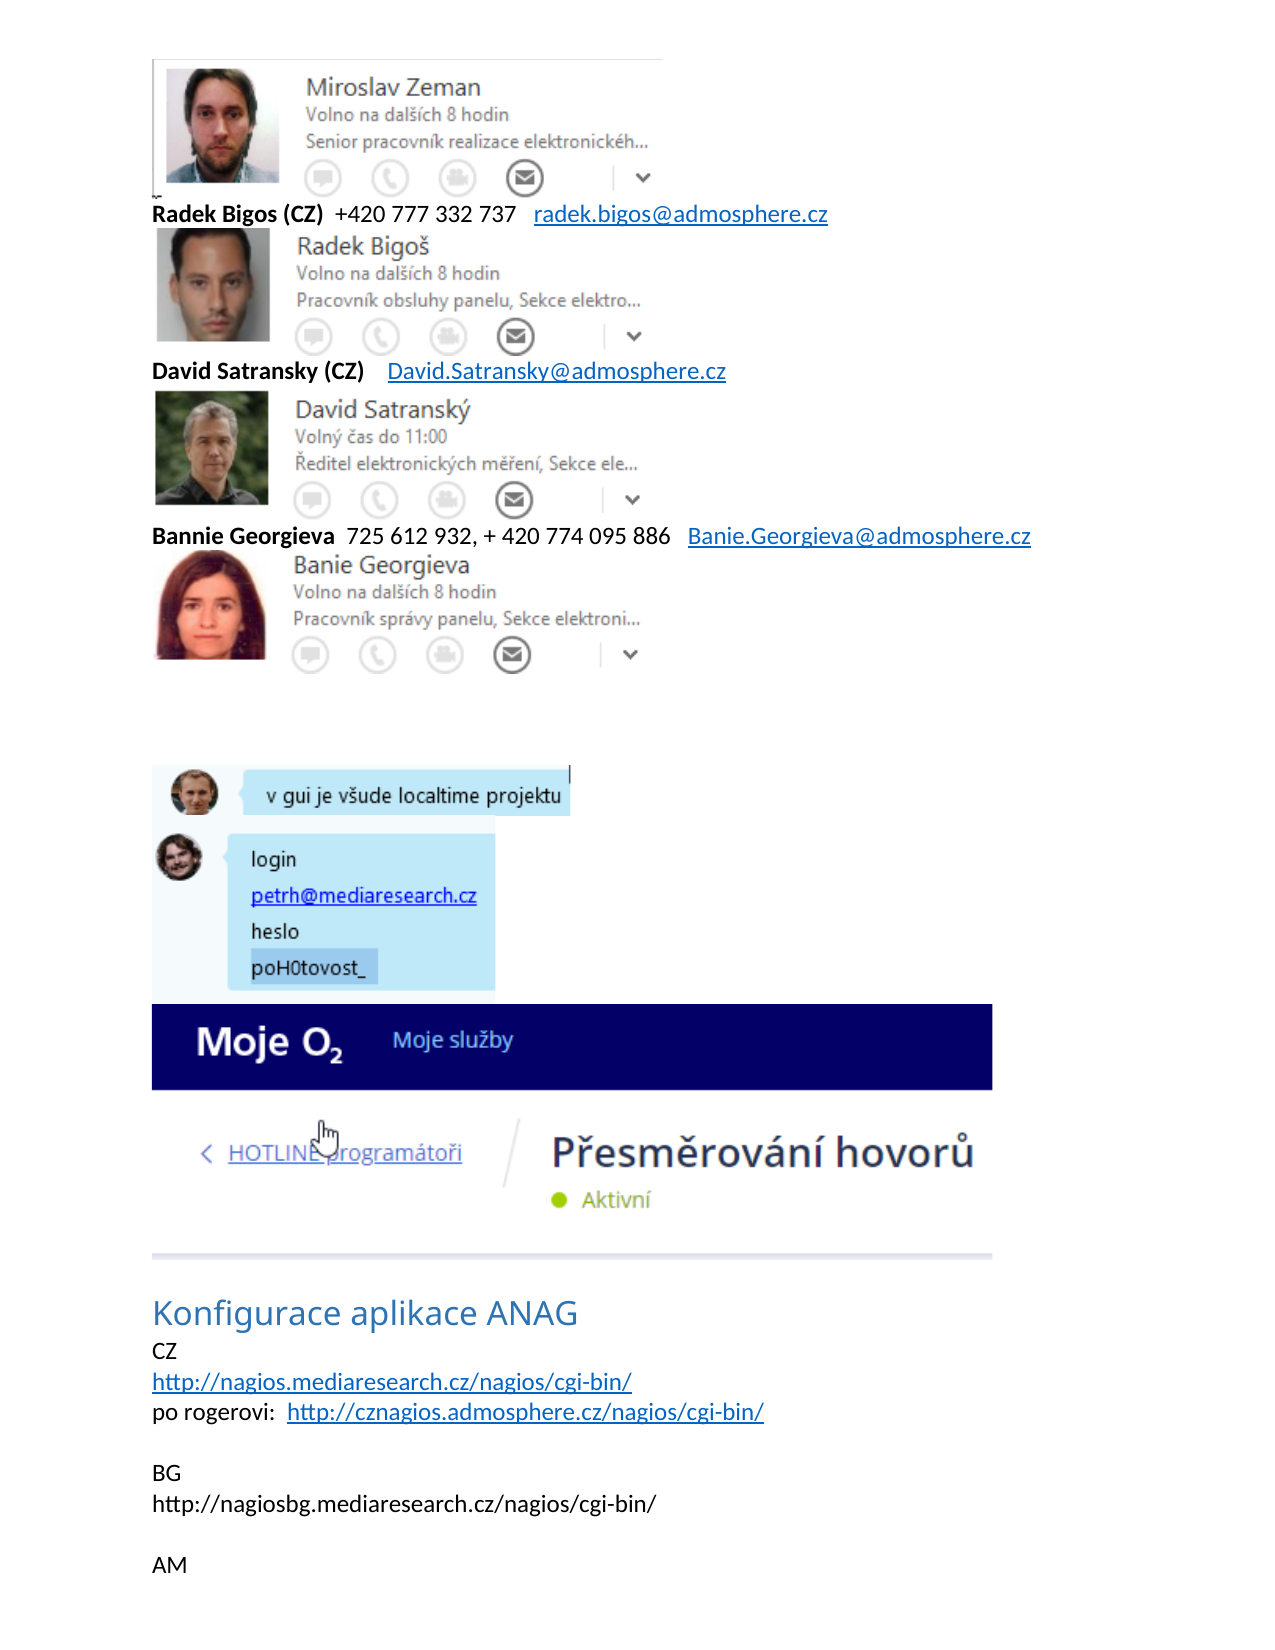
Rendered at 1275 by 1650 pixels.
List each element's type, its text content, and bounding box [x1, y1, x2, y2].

text Bannie Georgieva 725 612 932, + 420 774 095 886 Banie.Georgieva@admosphere.cz [152, 520, 1216, 551]
picture [151, 228, 643, 356]
text AM [152, 1549, 1216, 1579]
text Radek Bigos (CZ) +420 777 332 737 radek.bigos@admosphere.cz [152, 198, 1216, 229]
picture [151, 385, 654, 521]
text David Satransky (CZ) David.Satransky@admosphere.cz [152, 355, 1216, 386]
picture [151, 765, 993, 1260]
text http://nagiosbg.mediaresearch.cz/nagios/cgi-bin/ [152, 1488, 1216, 1518]
subtitle Konfigurace aplikace ANAG [152, 1290, 1216, 1335]
picture [151, 59, 663, 199]
text BG [152, 1457, 1216, 1488]
text http://nagios.mediaresearch.cz/nagios/cgi-bin/ [152, 1366, 1216, 1396]
text CZ [152, 1335, 1216, 1366]
picture [151, 550, 644, 674]
text po rogerovi: http://cznagios.admosphere.cz/nagios/cgi-bin/ [152, 1396, 1216, 1427]
